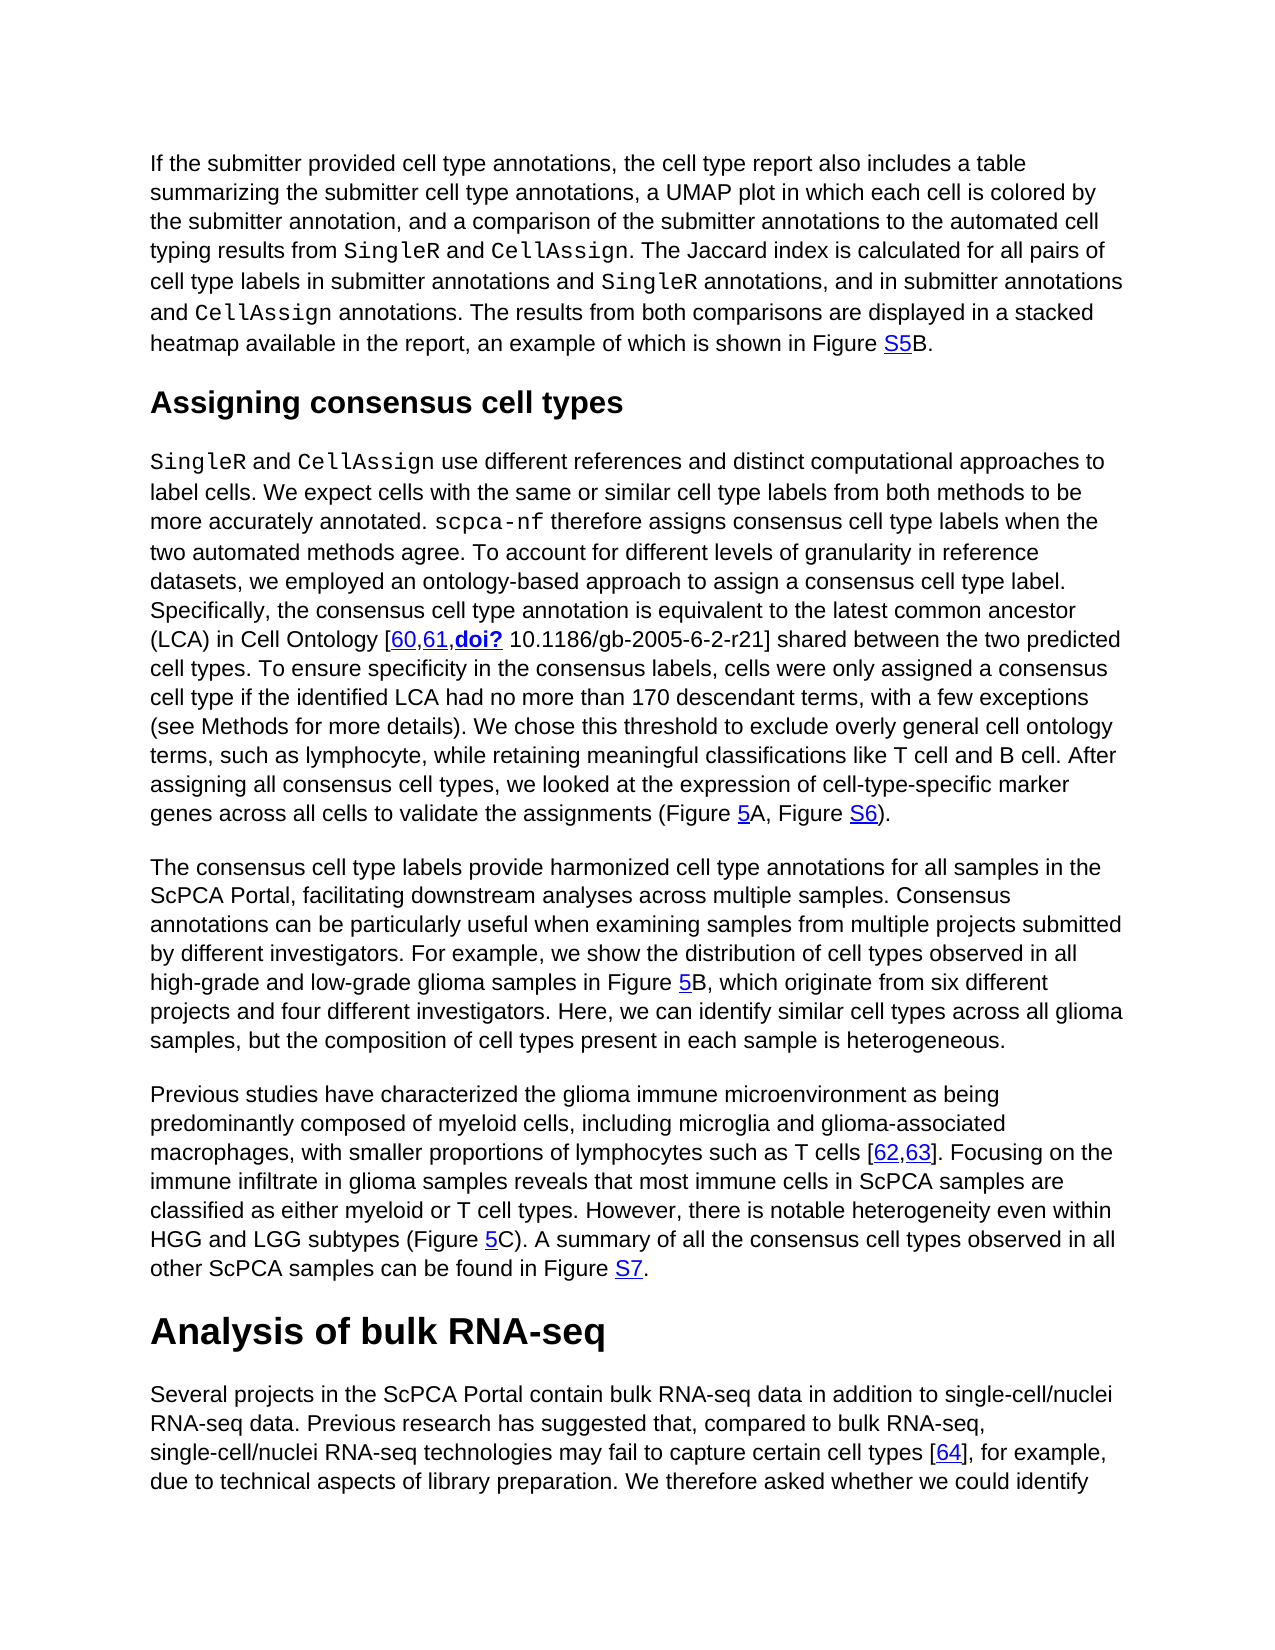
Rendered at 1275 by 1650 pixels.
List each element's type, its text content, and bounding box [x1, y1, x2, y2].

subtitle Assigning consensus cell types [150, 384, 1125, 419]
text SingleR and CellAssign use different references and distinct computational approaches to label cells. We expect cells with the same or similar cell type labels from both methods to be more accurately annotated. scpca-nf therefore assigns consensus cell type labels when the two automated methods agree. To account for different levels of granularity in reference datasets, we employed an ontology-based approach to assign a consensus cell type label. Specifically, the consensus cell type annotation is equivalent to the latest common ancestor (LCA) in Cell Ontology [60,61,doi? 10.1186/gb-2005-6-2-r21] shared between the two predicted cell types. To ensure specificity in the consensus labels, cells were only assigned a consensus cell type if the identified LCA had no more than 170 descendant terms, with a few exceptions (see Methods for more details). We chose this threshold to exclude overly general cell ontology terms, such as lymphocyte, while retaining meaningful classifications like T cell and B cell. After assigning all consensus cell types, we looked at the expression of cell-type-specific marker genes across all cells to validate the assignments (Figure 5A, Figure S6). [150, 448, 1125, 826]
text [150, 1381, 1125, 1494]
text The consensus cell type labels provide harmonized cell type annotations for all samples in the ScPCA Portal, facilitating downstream analyses across multiple samples. Consensus annotations can be particularly useful when examining samples from multiple projects submitted by different investigators. For example, we show the distribution of cell types observed in all high-grade and low-grade glioma samples in Figure 5B, which originate from six different projects and four different investigators. Here, we can identify similar cell types across all glioma samples, but the composition of cell types present in each sample is heterogeneous. [150, 853, 1125, 1054]
subtitle Analysis of bulk RNA-seq [150, 1309, 1125, 1352]
text Previous studies have characterized the glioma immune microenvironment as being predominantly composed of myeloid cells, including microglia and glioma-associated macrophages, with smaller proportions of lymphocytes such as T cells [62,63]. Focusing on the immune infiltrate in glioma samples reveals that most immune cells in ScPCA samples are classified as either myeloid or T cell types. However, there is notable heterogeneity even within HGG and LGG subtypes (Figure 5C). A summary of all the consensus cell types observed in all other ScPCA samples can be found in Figure S7. [150, 1081, 1125, 1281]
text If the submitter provided cell type annotations, the cell type report also includes a table summarizing the submitter cell type annotations, a UMAP plot in which each cell is colored by the submitter annotation, and a comparison of the submitter annotations to the automated cell typing results from SingleR and CellAssign. The Jaccard index is calculated for all pairs of cell type labels in submitter annotations and SingleR annotations, and in submitter annotations and CellAssign annotations. The results from both comparisons are displayed in a stacked heatmap available in the report, an example of which is shown in Figure S5B. [150, 150, 1125, 356]
